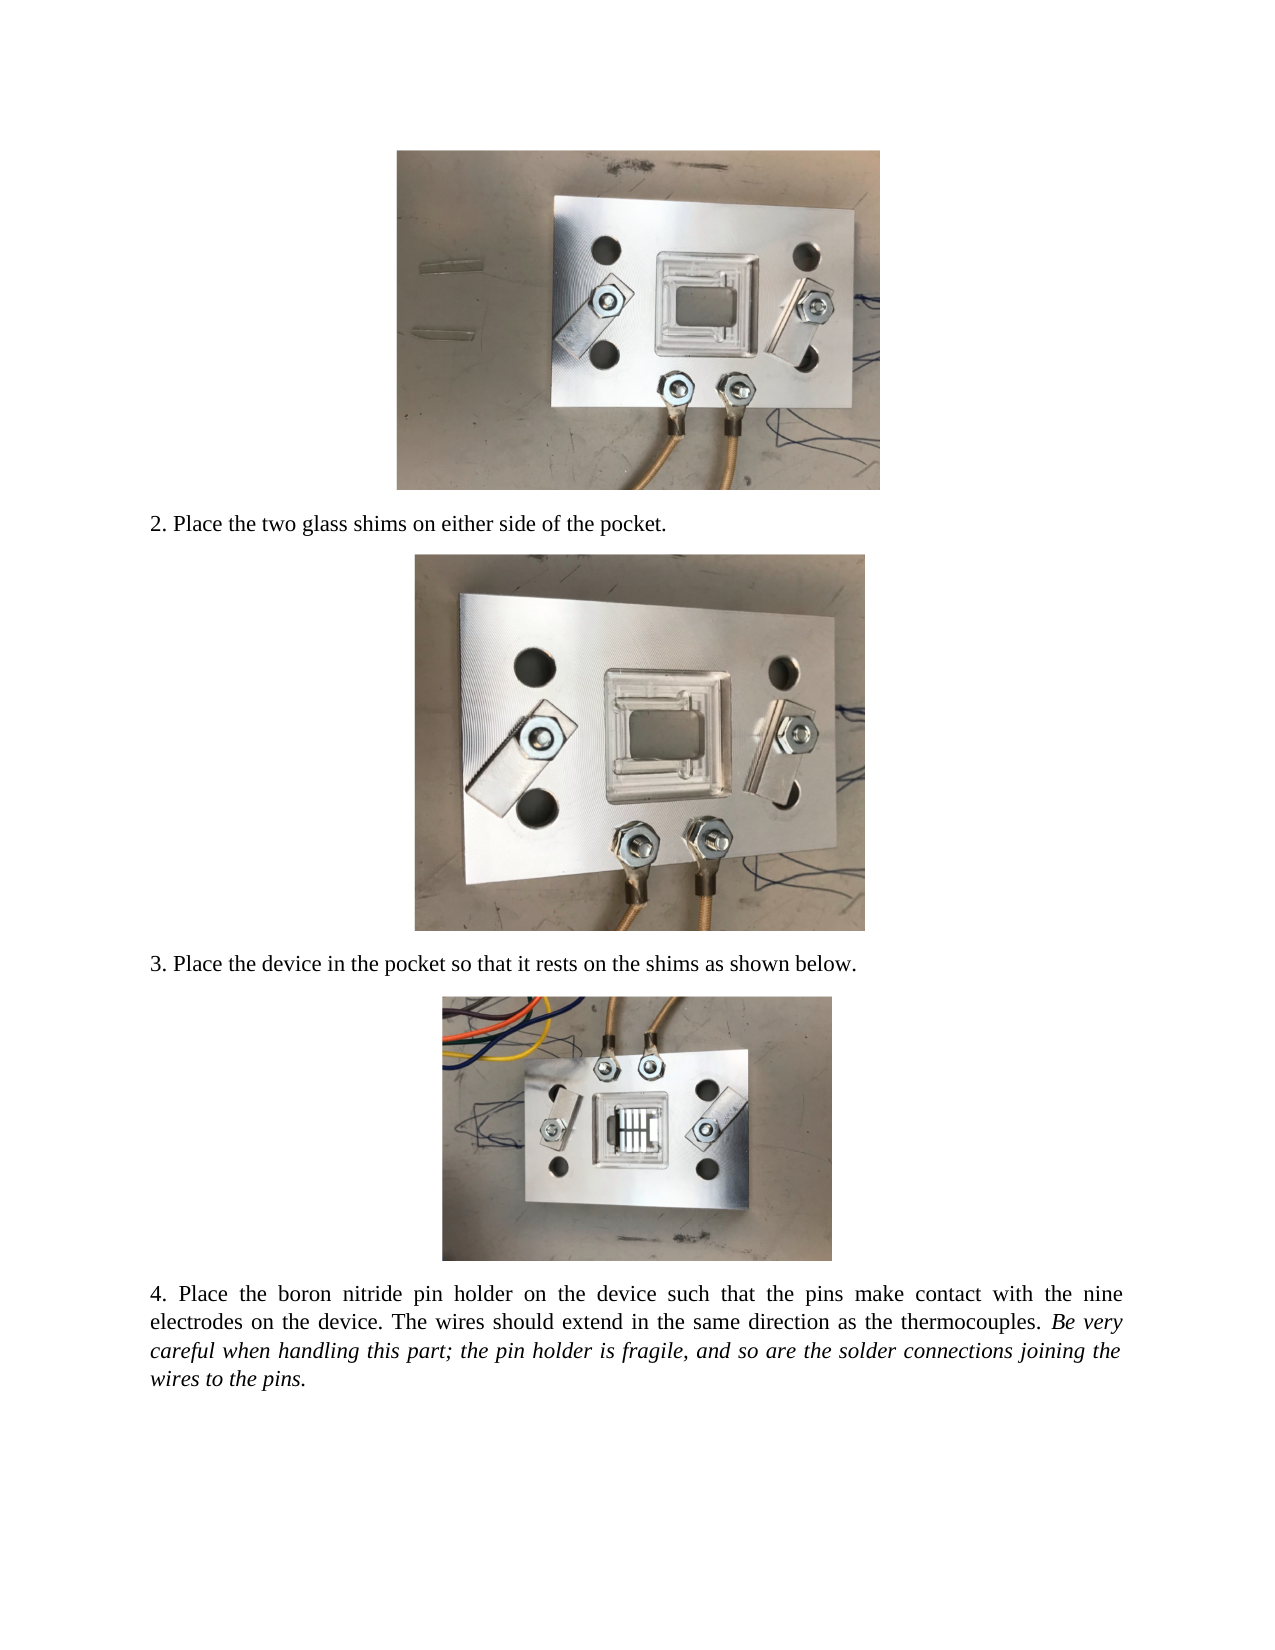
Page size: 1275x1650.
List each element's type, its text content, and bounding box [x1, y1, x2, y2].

text 3. Place the device in the pocket so that it rests on the shims as shown below. [150, 950, 1125, 976]
text 2. Place the two glass shims on either side of the pocket. [150, 509, 1125, 536]
text 4. Place the boron nitride pin holder on the device such that the pins make contact with the nine electrodes on the device. The wires should extend in the same direction as the thermocouples. Be very careful when handling this part; the pin holder is fragile, and so are the solder connections joining the wires to the pins. [150, 1280, 1125, 1392]
picture [397, 151, 879, 490]
picture [415, 555, 865, 931]
picture [443, 997, 832, 1261]
